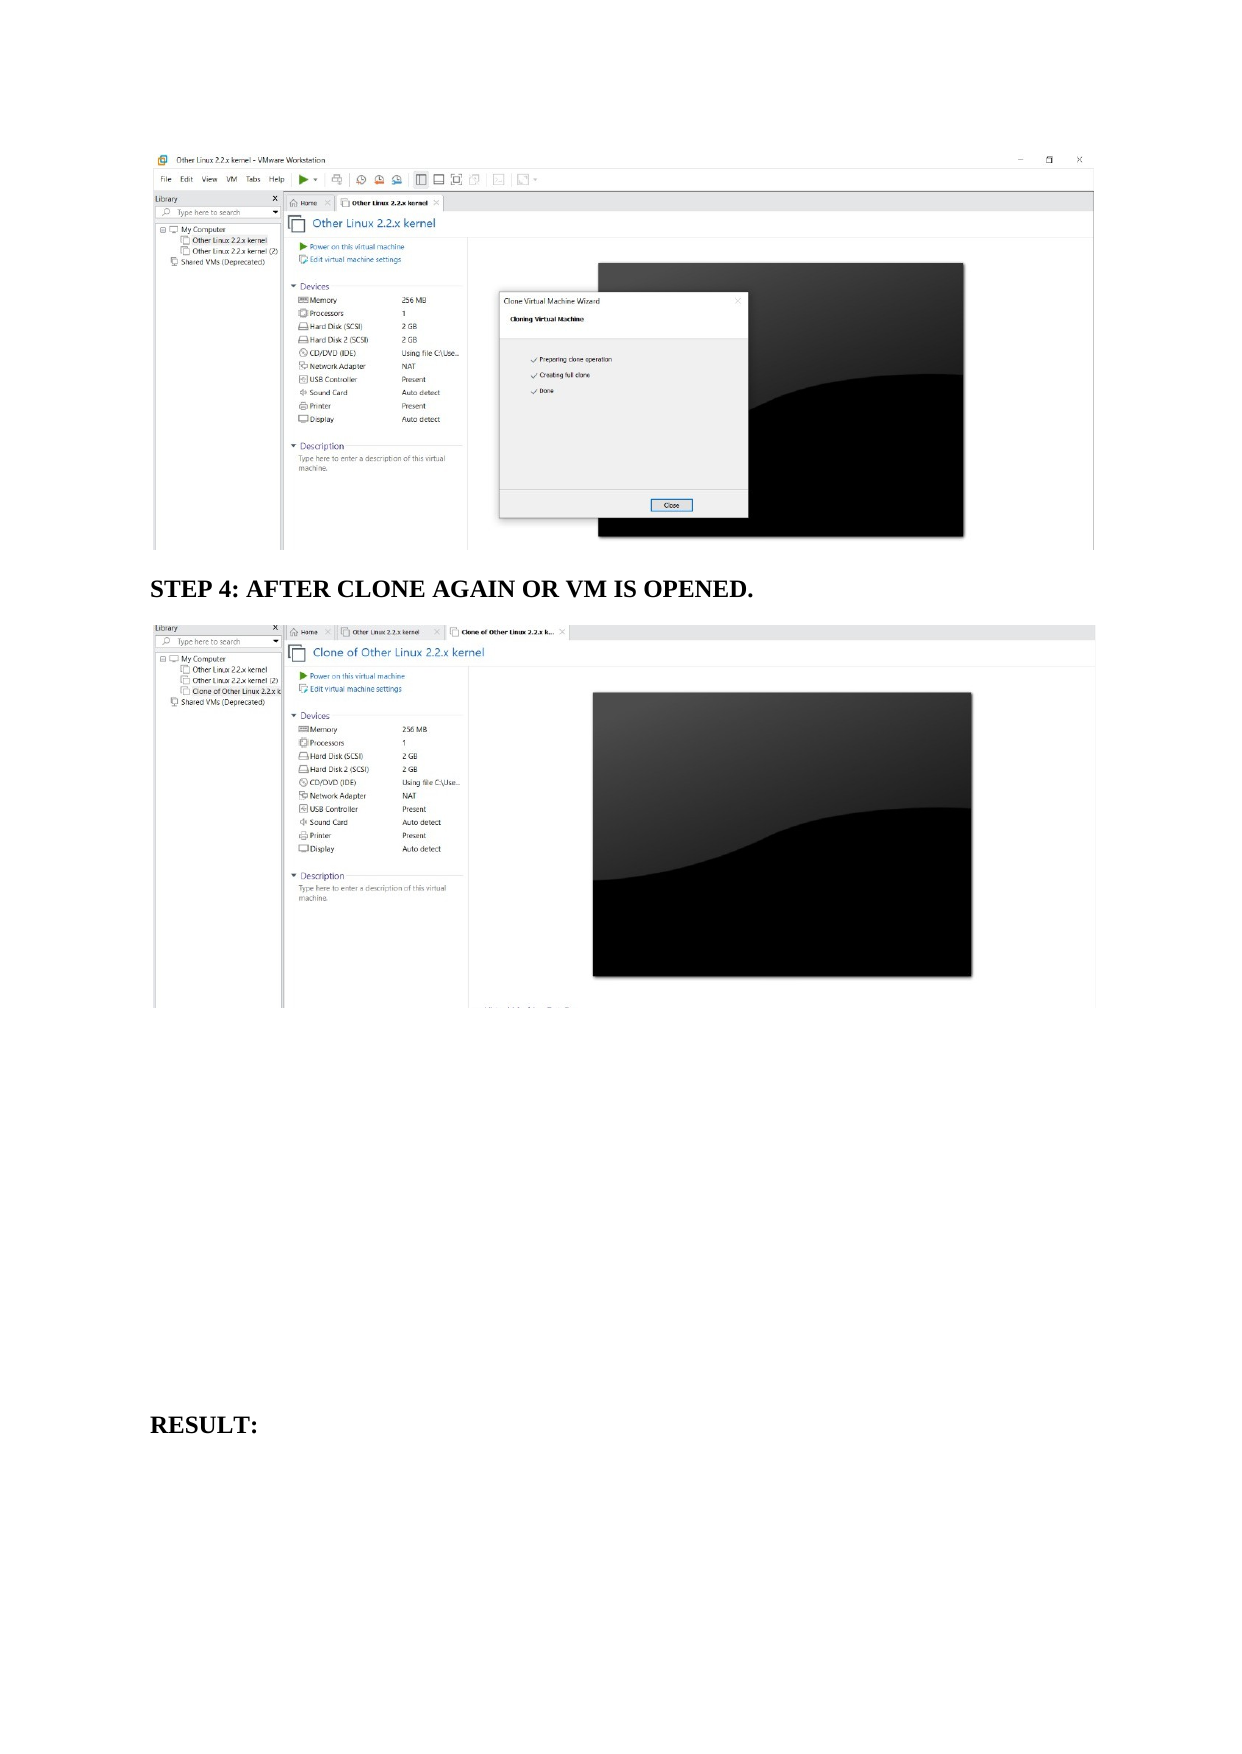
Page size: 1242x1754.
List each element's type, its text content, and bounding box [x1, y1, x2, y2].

text RESULT: [150, 1410, 1181, 1438]
picture [153, 625, 1096, 1008]
picture [153, 154, 1094, 550]
text STEP 4: AFTER CLONE AGAIN OR VM IS OPENED. [150, 574, 1181, 603]
